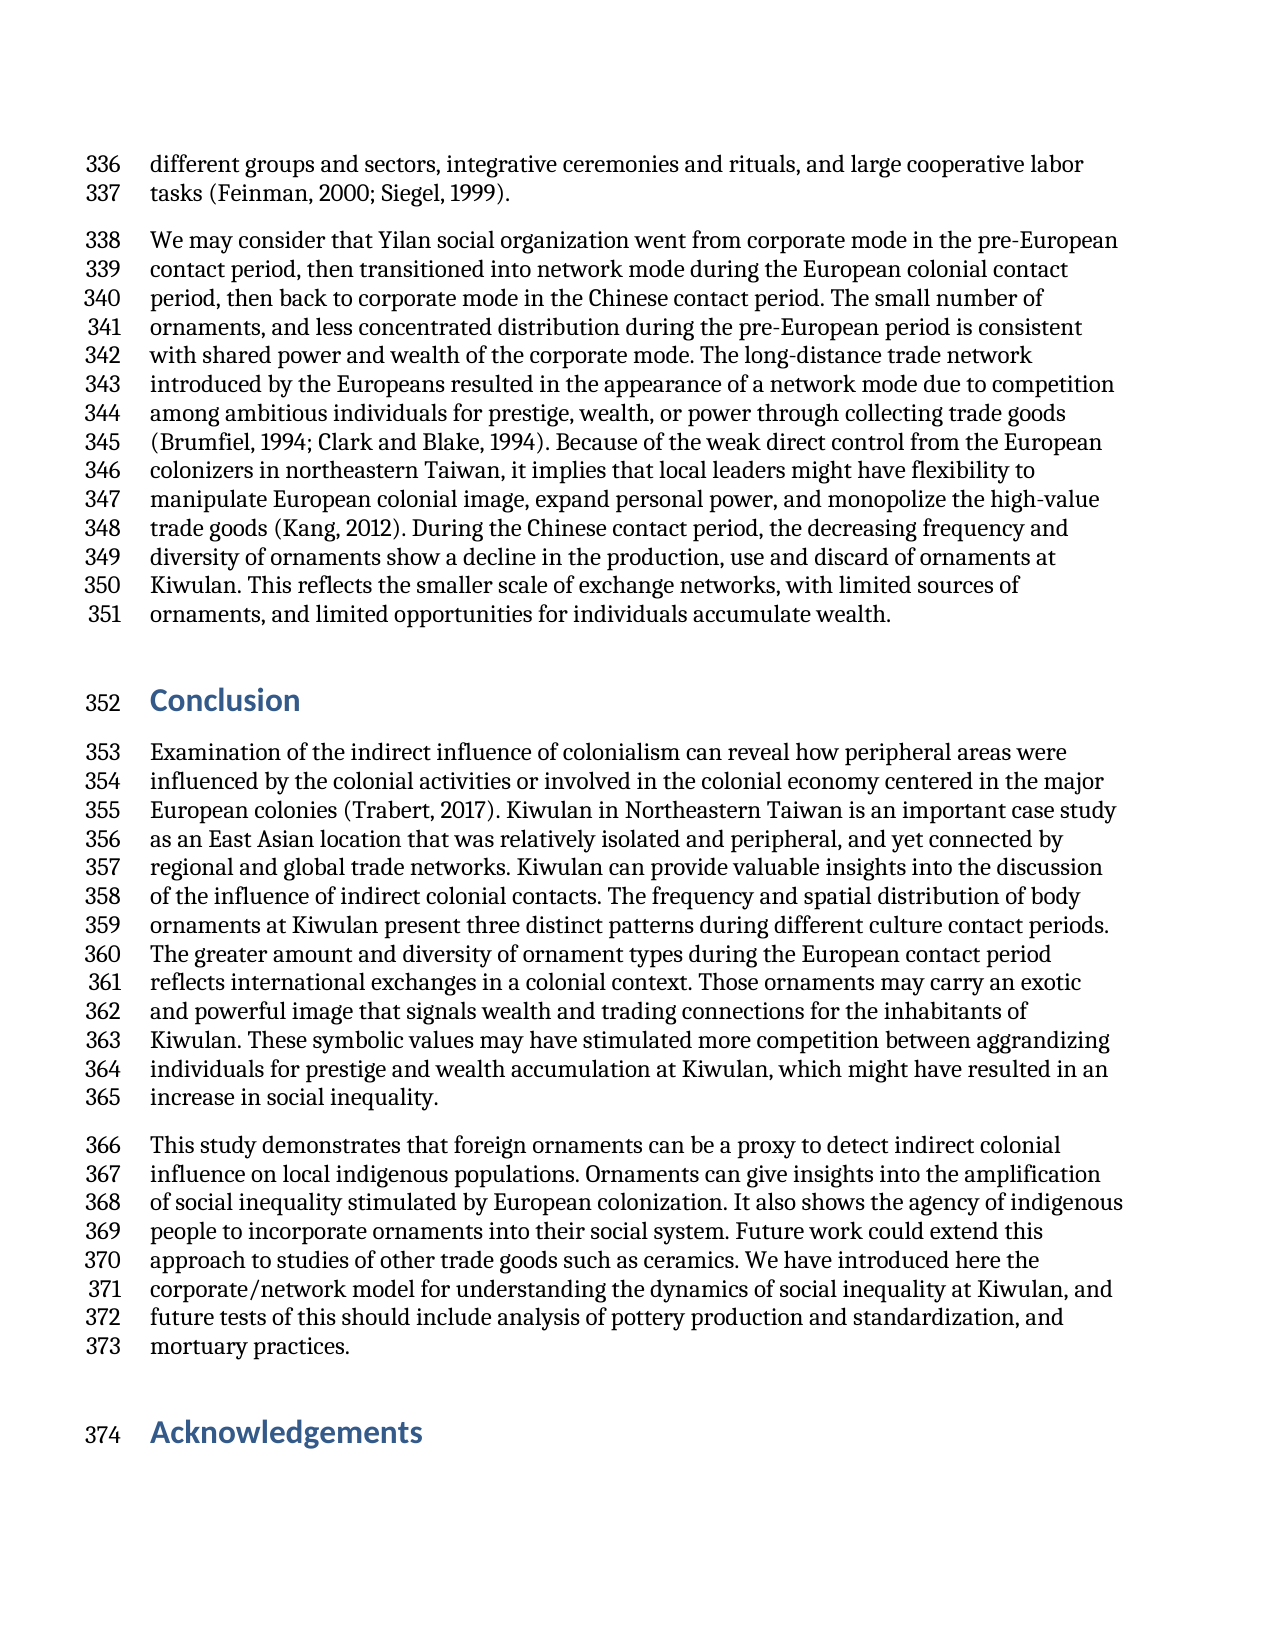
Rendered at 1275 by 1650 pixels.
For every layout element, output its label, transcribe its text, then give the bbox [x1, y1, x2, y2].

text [150, 150, 1125, 207]
subtitle Acknowledgements [150, 1411, 1125, 1451]
text This study demonstrates that foreign ornaments can be a proxy to detect indirect colonial influence on local indigenous populations. Ornaments can give insights into the amplification of social inequality stimulated by European colonization. It also shows the agency of indigenous people to incorporate ornaments into their social system. Future work could extend this approach to studies of other trade goods such as ceramics. We have introduced here the corporate/network model for understanding the dynamics of social inequality at Kiwulan, and future tests of this should include analysis of pottery production and standardization, and mortuary practices. [150, 1131, 1125, 1361]
subtitle Conclusion [150, 679, 1125, 719]
text Examination of the indirect influence of colonialism can reveal how peripheral areas were influenced by the colonial activities or involved in the colonial economy centered in the major European colonies (Trabert, 2017). Kiwulan in Northeastern Taiwan is an important case study as an East Asian location that was relatively isolated and peripheral, and yet connected by regional and global trade networks. Kiwulan can provide valuable insights into the discussion of the influence of indirect colonial contacts. The frequency and spatial distribution of body ornaments at Kiwulan present three distinct patterns during different culture contact periods. The greater amount and diversity of ornament types during the European contact period reflects international exchanges in a colonial context. Those ornaments may carry an exotic and powerful image that signals wealth and trading connections for the inhabitants of Kiwulan. These symbolic values may have stimulated more competition between aggrandizing individuals for prestige and wealth accumulation at Kiwulan, which might have resulted in an increase in social inequality. [150, 738, 1125, 1112]
text We may consider that Yilan social organization went from corporate mode in the pre-European contact period, then transitioned into network mode during the European colonial contact period, then back to corporate mode in the Chinese contact period. The small number of ornaments, and less concentrated distribution during the pre-European period is consistent with shared power and wealth of the corporate mode. The long-distance trade network introduced by the Europeans resulted in the appearance of a network mode due to competition among ambitious individuals for prestige, wealth, or power through collecting trade goods (Brumfiel, 1994; Clark and Blake, 1994). Because of the weak direct control from the European colonizers in northeastern Taiwan, it implies that local leaders might have flexibility to manipulate European colonial image, expand personal power, and monopolize the high-value trade goods (Kang, 2012). During the Chinese contact period, the decreasing frequency and diversity of ornaments show a decline in the production, use and discard of ornaments at Kiwulan. This reflects the smaller scale of exchange networks, with limited sources of ornaments, and limited opportunities for individuals accumulate wealth. [150, 226, 1125, 629]
